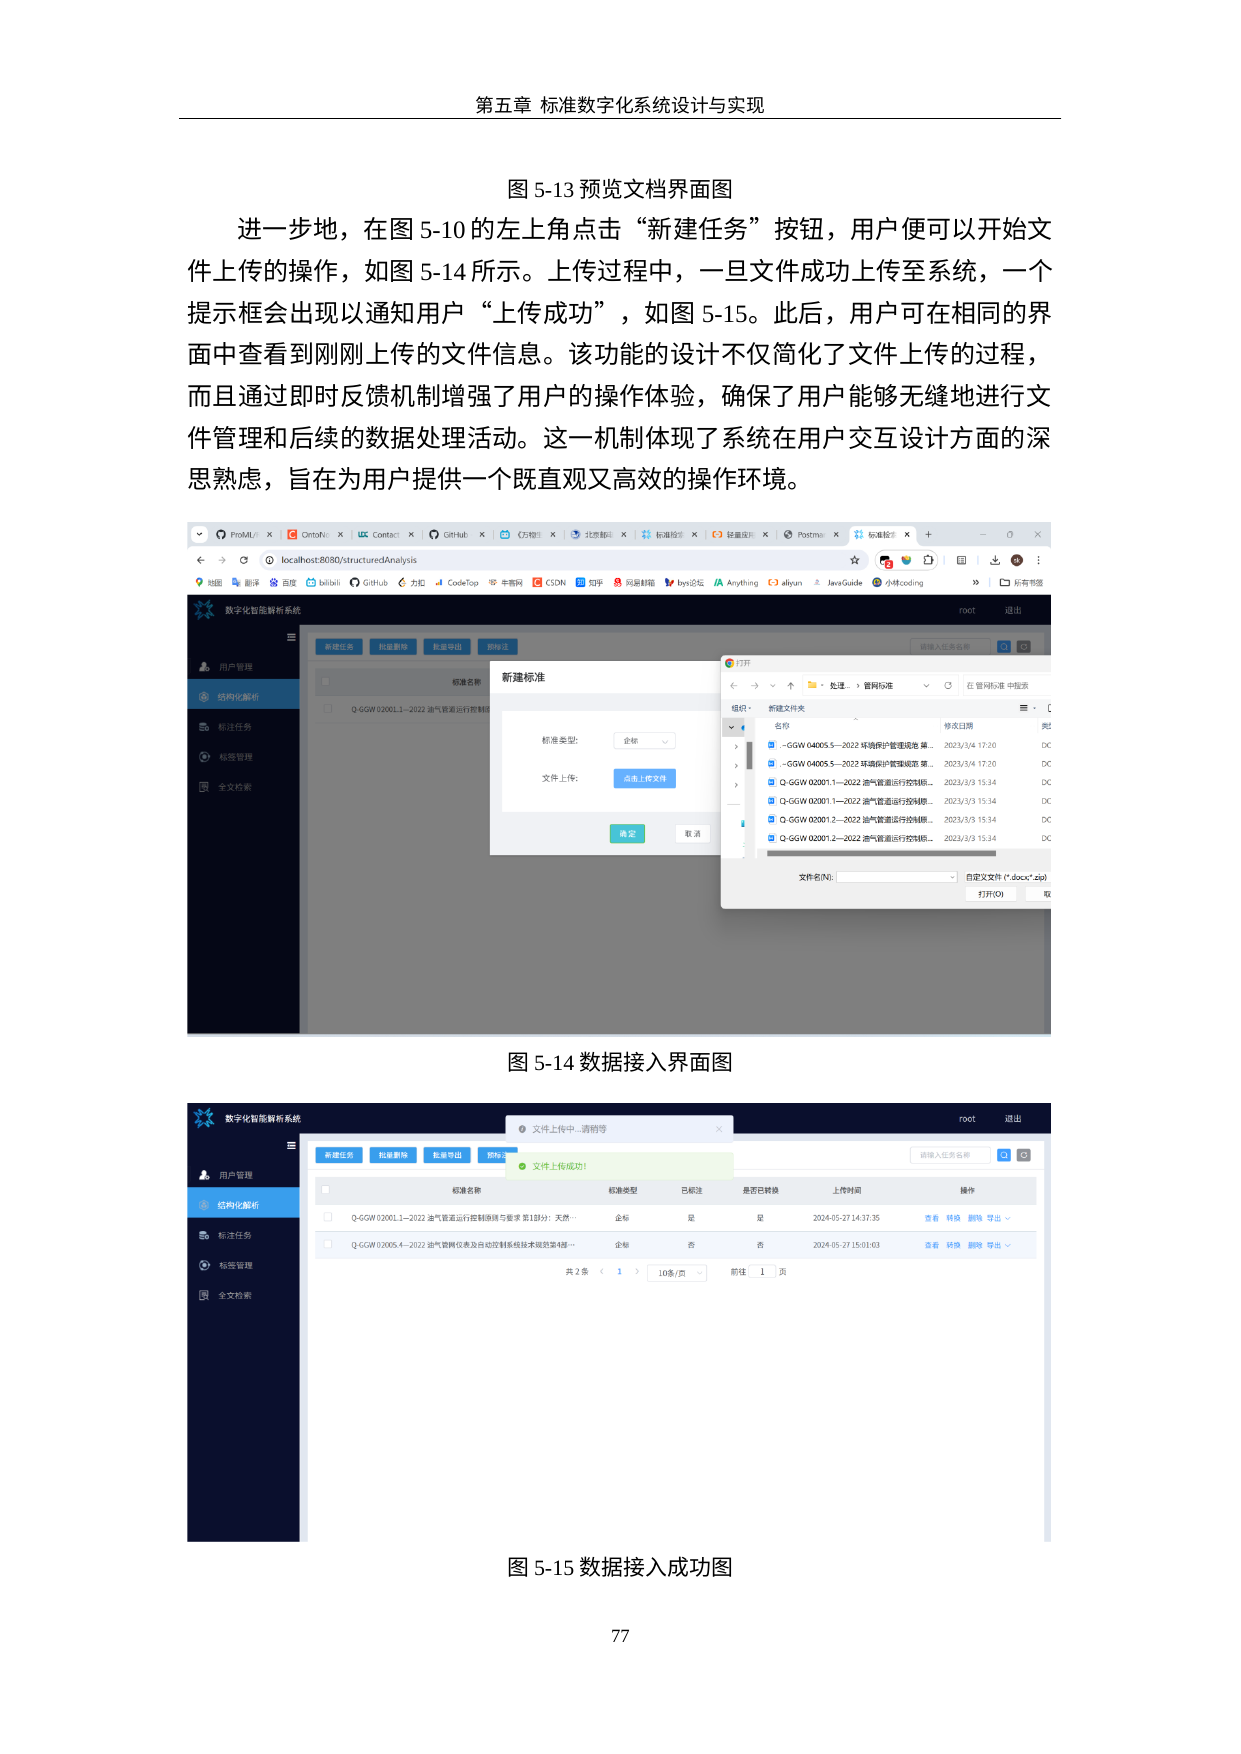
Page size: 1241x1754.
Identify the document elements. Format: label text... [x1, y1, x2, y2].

text 图5-15 数据接入成功图 [187, 1542, 1053, 1584]
picture [187, 1103, 1051, 1542]
text 图5-14 数据接入界面图 [187, 1037, 1053, 1078]
picture [187, 522, 1051, 1037]
text 进一步地，在图5-10的左上角点击“新建任务”按钮，用户便可以开始文件上传的操作，如图5-14所示。上传过程中，一旦文件成功上传至系统，一个提示框会出现以通知用户“上传成功”，如图5-15。此后，用户可在相同的界面中查看到刚刚上传的文件信息。该功能的设计不仅简化了文件上传的过程，而且通过即时反馈机制增强了用户的操作体验，确保了用户能够无缝地进行文件管理和后续的数据处理活动。这一机制体现了系统在用户交互设计方面的深思熟虑，旨在为用户提供一个既直观又高效的操作环境。 [187, 206, 1053, 497]
text 图5-13 预览文档界面图 [187, 164, 1053, 206]
